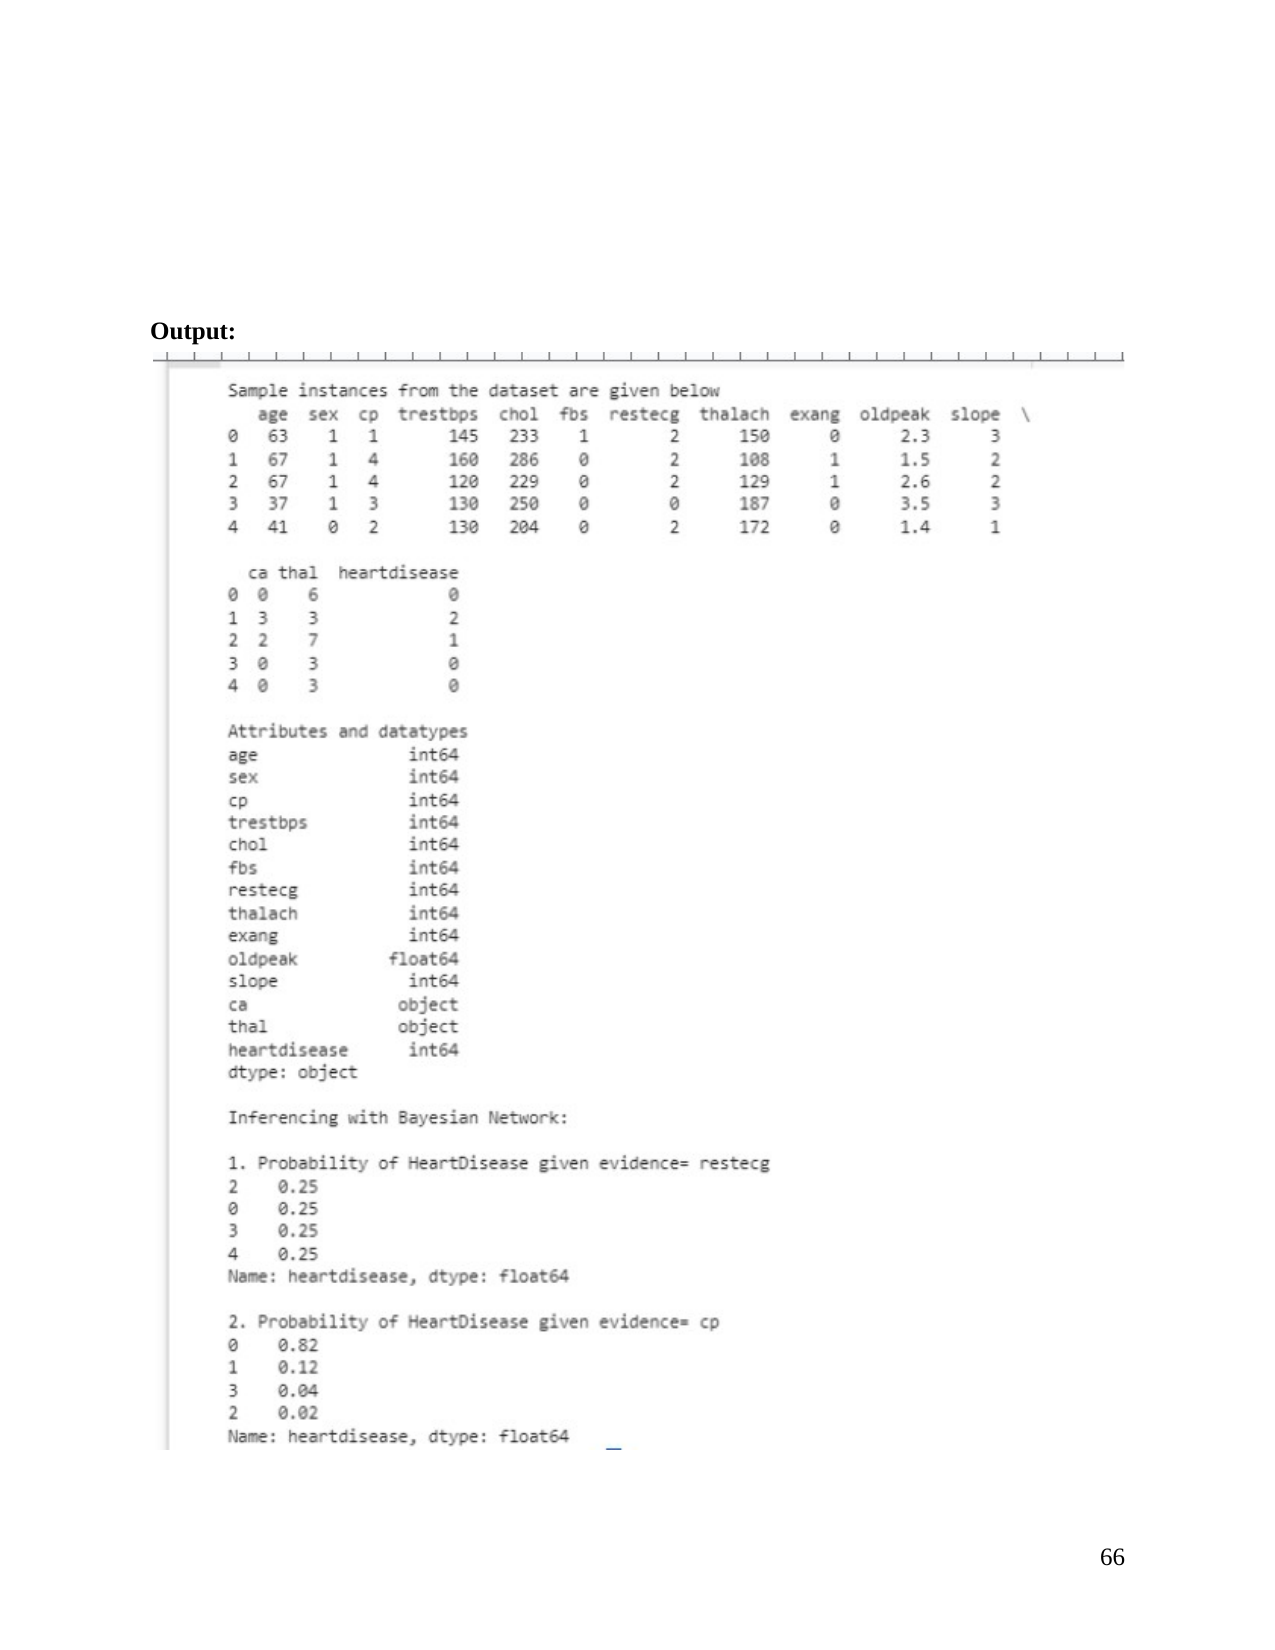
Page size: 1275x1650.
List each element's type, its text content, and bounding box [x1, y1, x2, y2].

subtitle Output: [150, 316, 1142, 344]
picture [153, 352, 1125, 1450]
